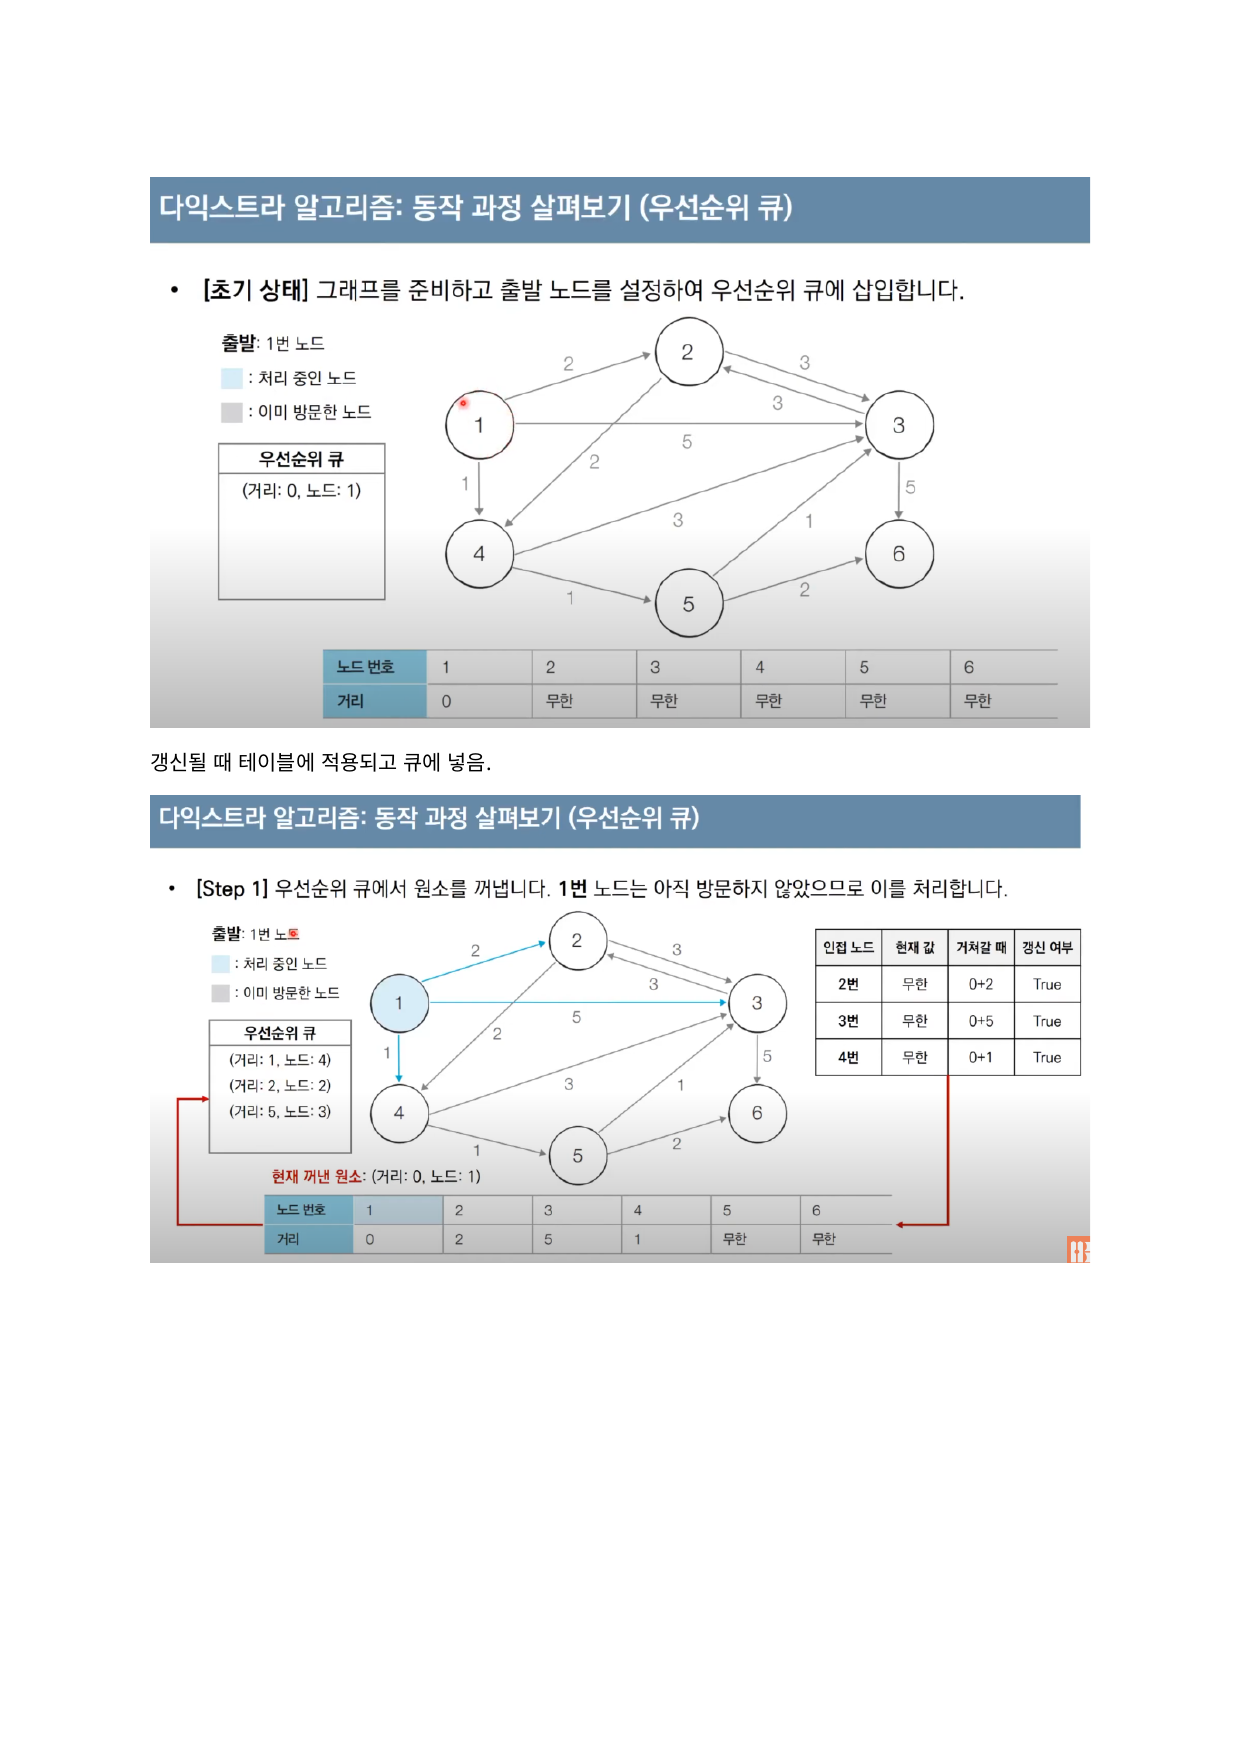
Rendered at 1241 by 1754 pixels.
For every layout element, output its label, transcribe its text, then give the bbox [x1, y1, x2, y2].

picture [150, 795, 1091, 1263]
text 갱신될 때 테이블에 적용되고 큐에 넣음. [150, 746, 1090, 777]
picture [150, 177, 1091, 728]
